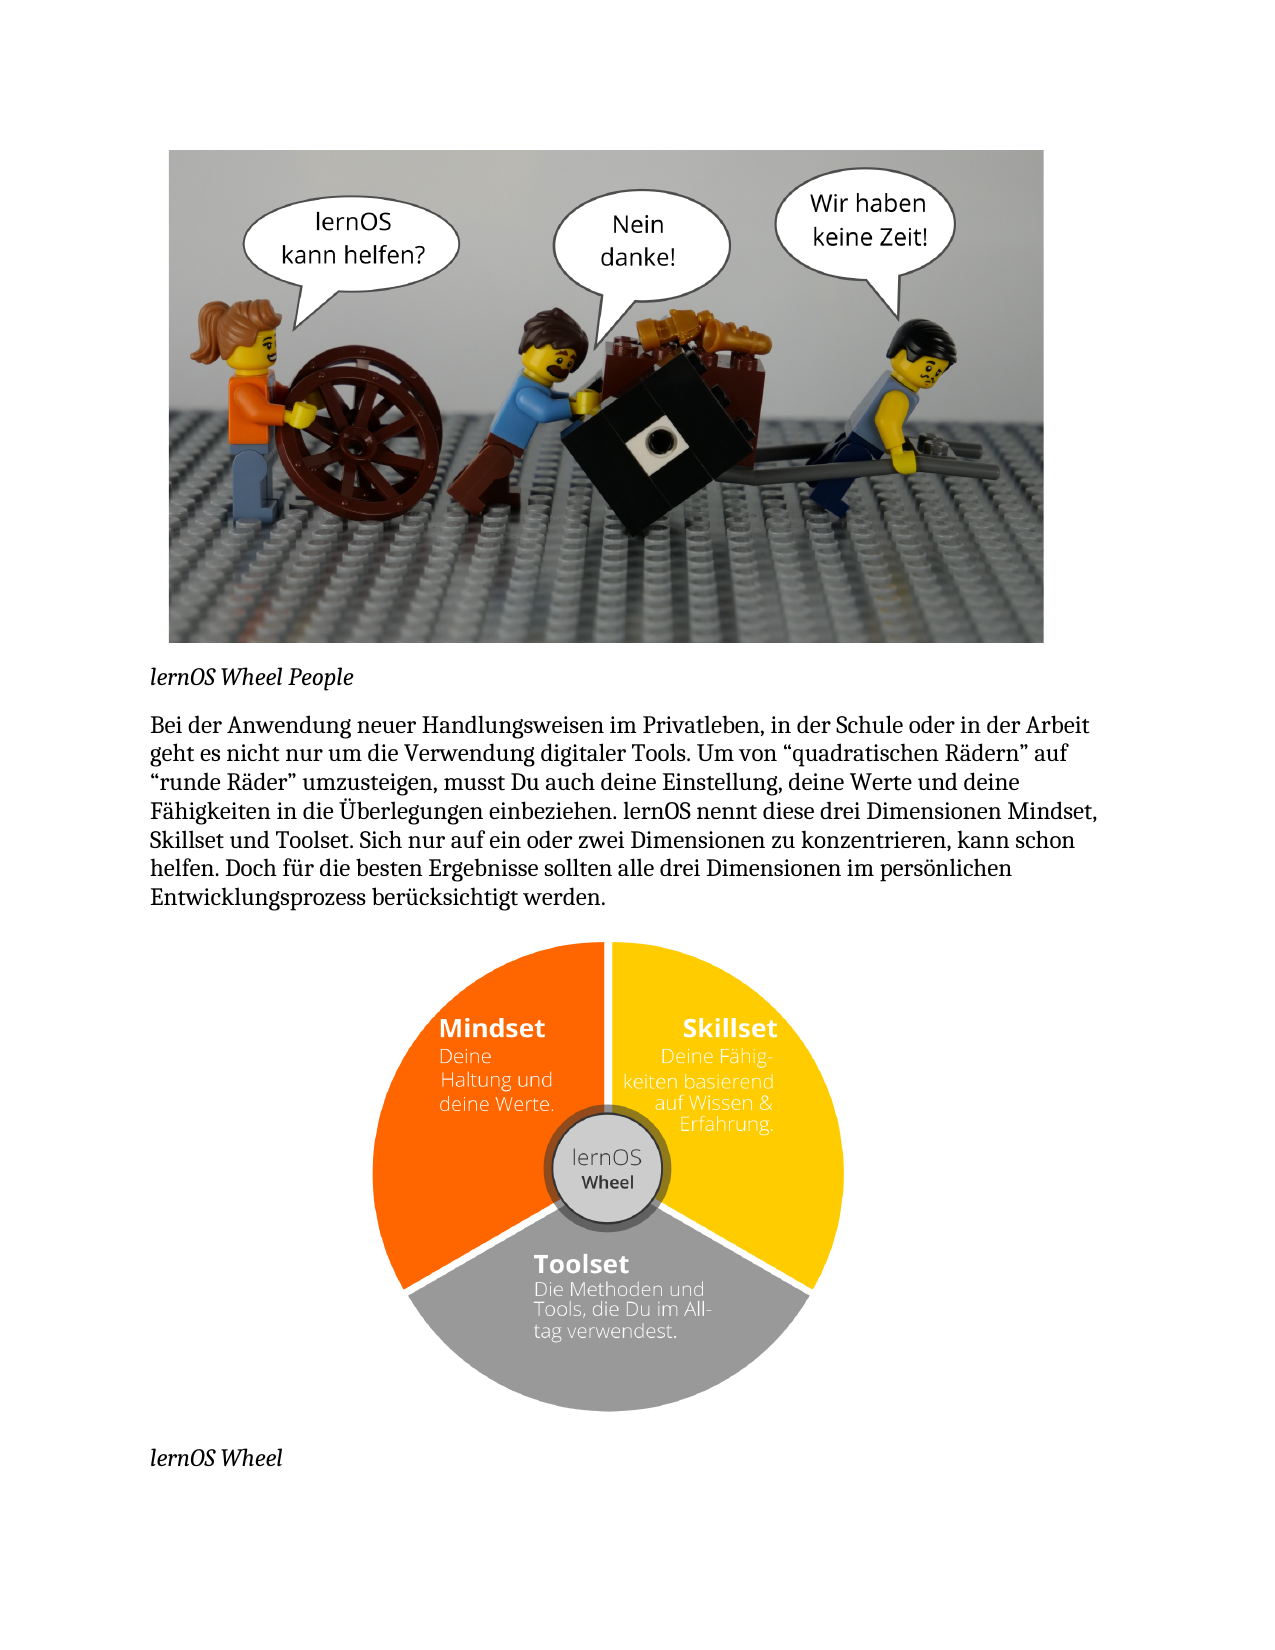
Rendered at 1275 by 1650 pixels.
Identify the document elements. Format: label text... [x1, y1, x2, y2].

picture [168, 930, 1044, 1423]
text lernOS Wheel [150, 1443, 1125, 1472]
picture [168, 150, 1044, 643]
text lernOS Wheel People [150, 663, 1125, 692]
text Bei der Anwendung neuer Handlungsweisen im Privatleben, in der Schule oder in der Arbeit geht es nicht nur um die Verwendung digitaler Tools. Um von “quadratischen Rädern” auf “runde Räder” umzusteigen, musst Du auch deine Einstellung, deine Werte und deine Fähigkeiten in die Überlegungen einbeziehen. lernOS nennt diese drei Dimensionen Mindset, Skillset und Toolset. Sich nur auf ein oder zwei Dimensionen zu konzentrieren, kann schon helfen. Doch für die besten Ergebnisse sollten alle drei Dimensionen im persönlichen Entwicklungsprozess berücksichtigt werden. [150, 711, 1125, 912]
